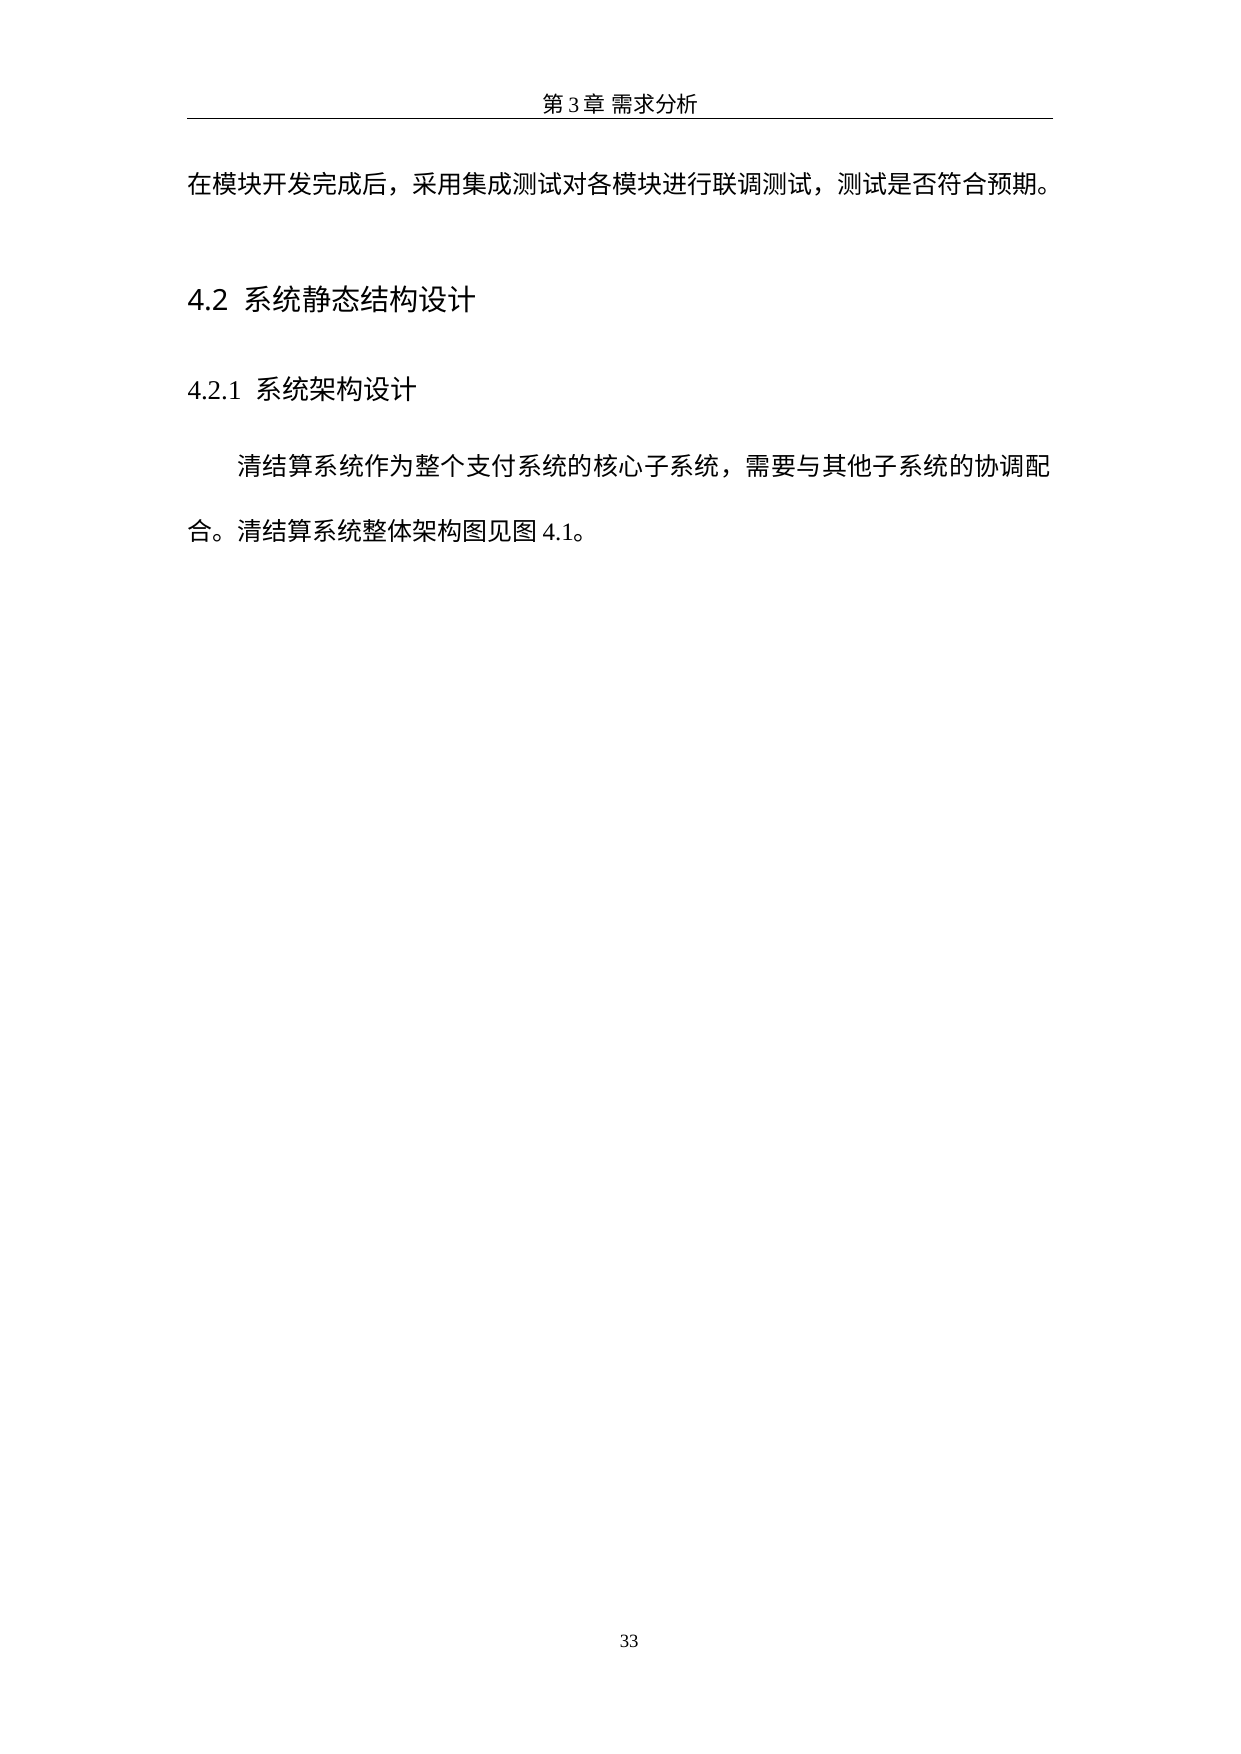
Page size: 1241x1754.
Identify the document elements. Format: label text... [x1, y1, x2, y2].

text 4.2 系统静态结构设计 [187, 265, 1053, 330]
text 4.2.1 系统架构设计 [187, 355, 1053, 420]
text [187, 150, 1053, 215]
text 清结算系统作为整个支付系统的核心子系统，需要与其他子系统的协调配合。清结算系统整体架构图见图4.1。 [187, 432, 1053, 562]
